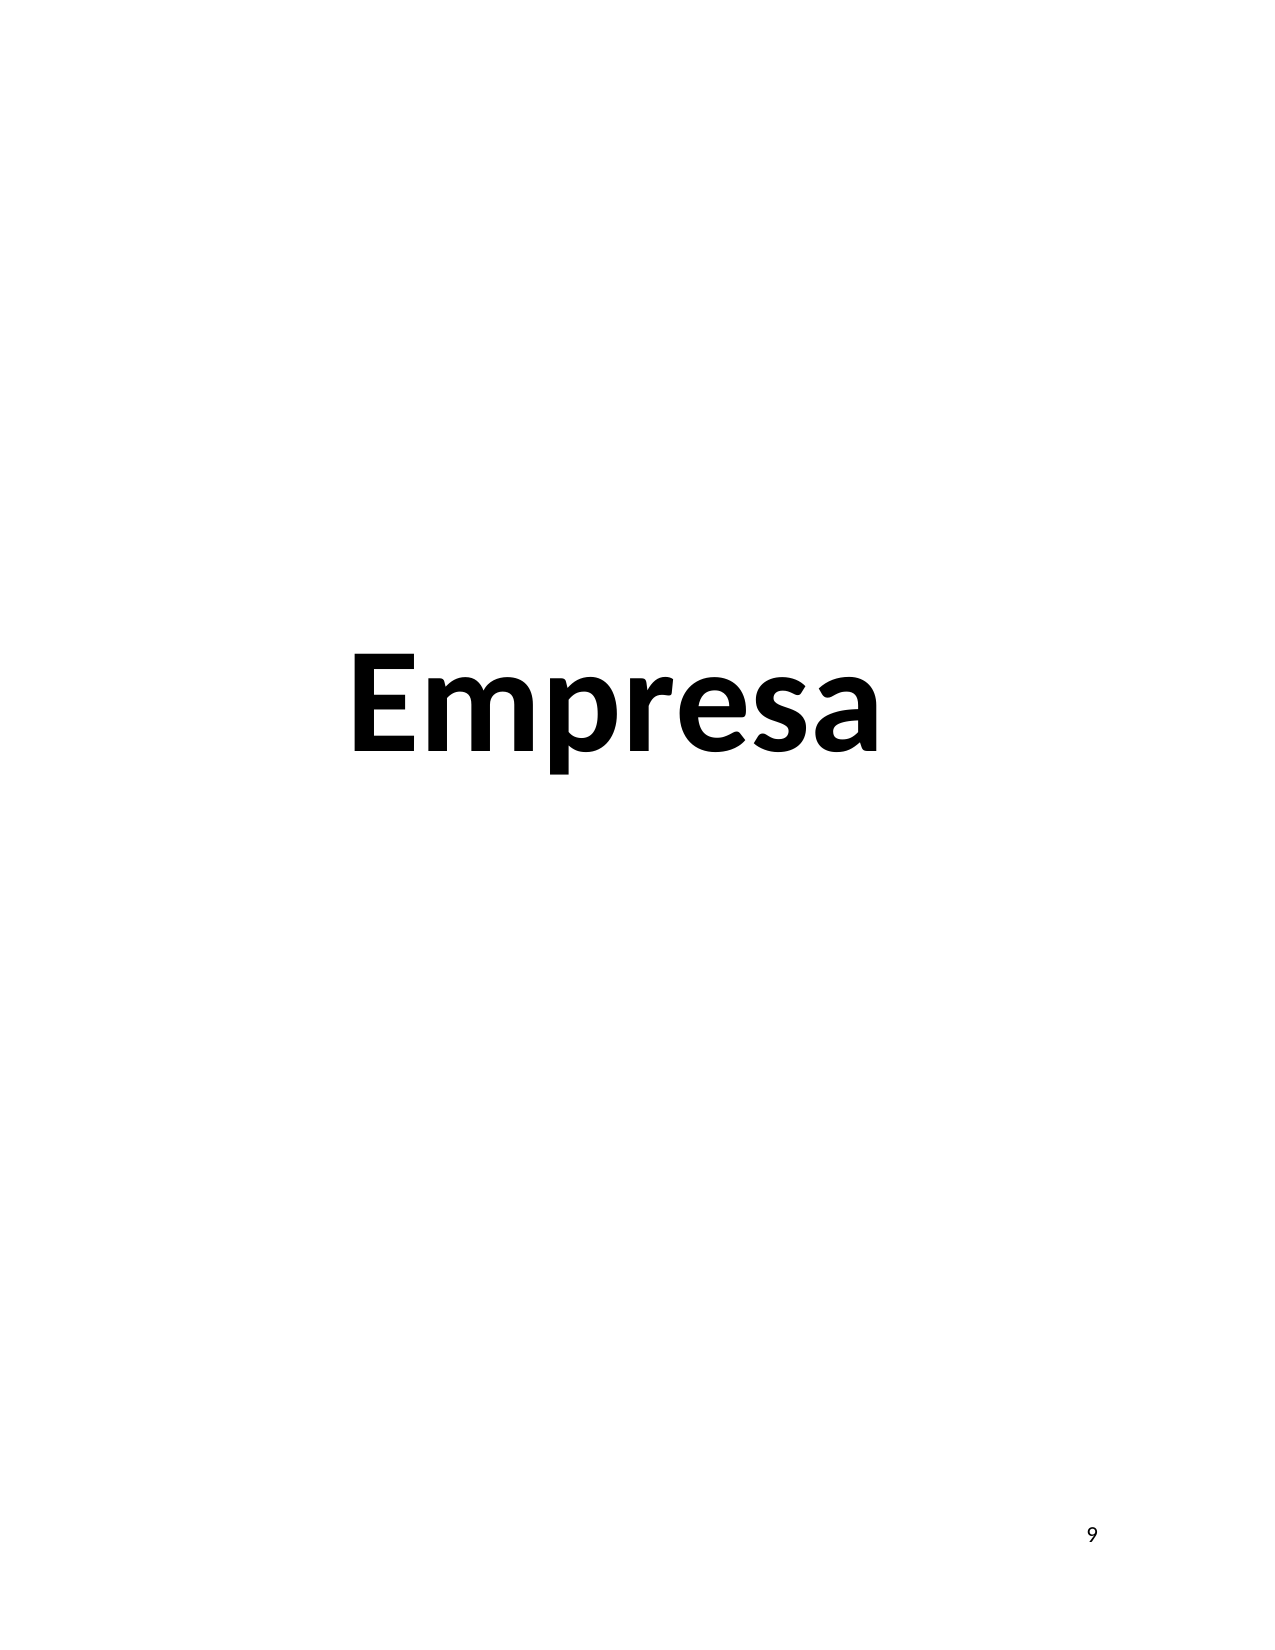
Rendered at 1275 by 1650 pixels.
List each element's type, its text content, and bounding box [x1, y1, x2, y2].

text Empresa [177, 606, 1098, 789]
